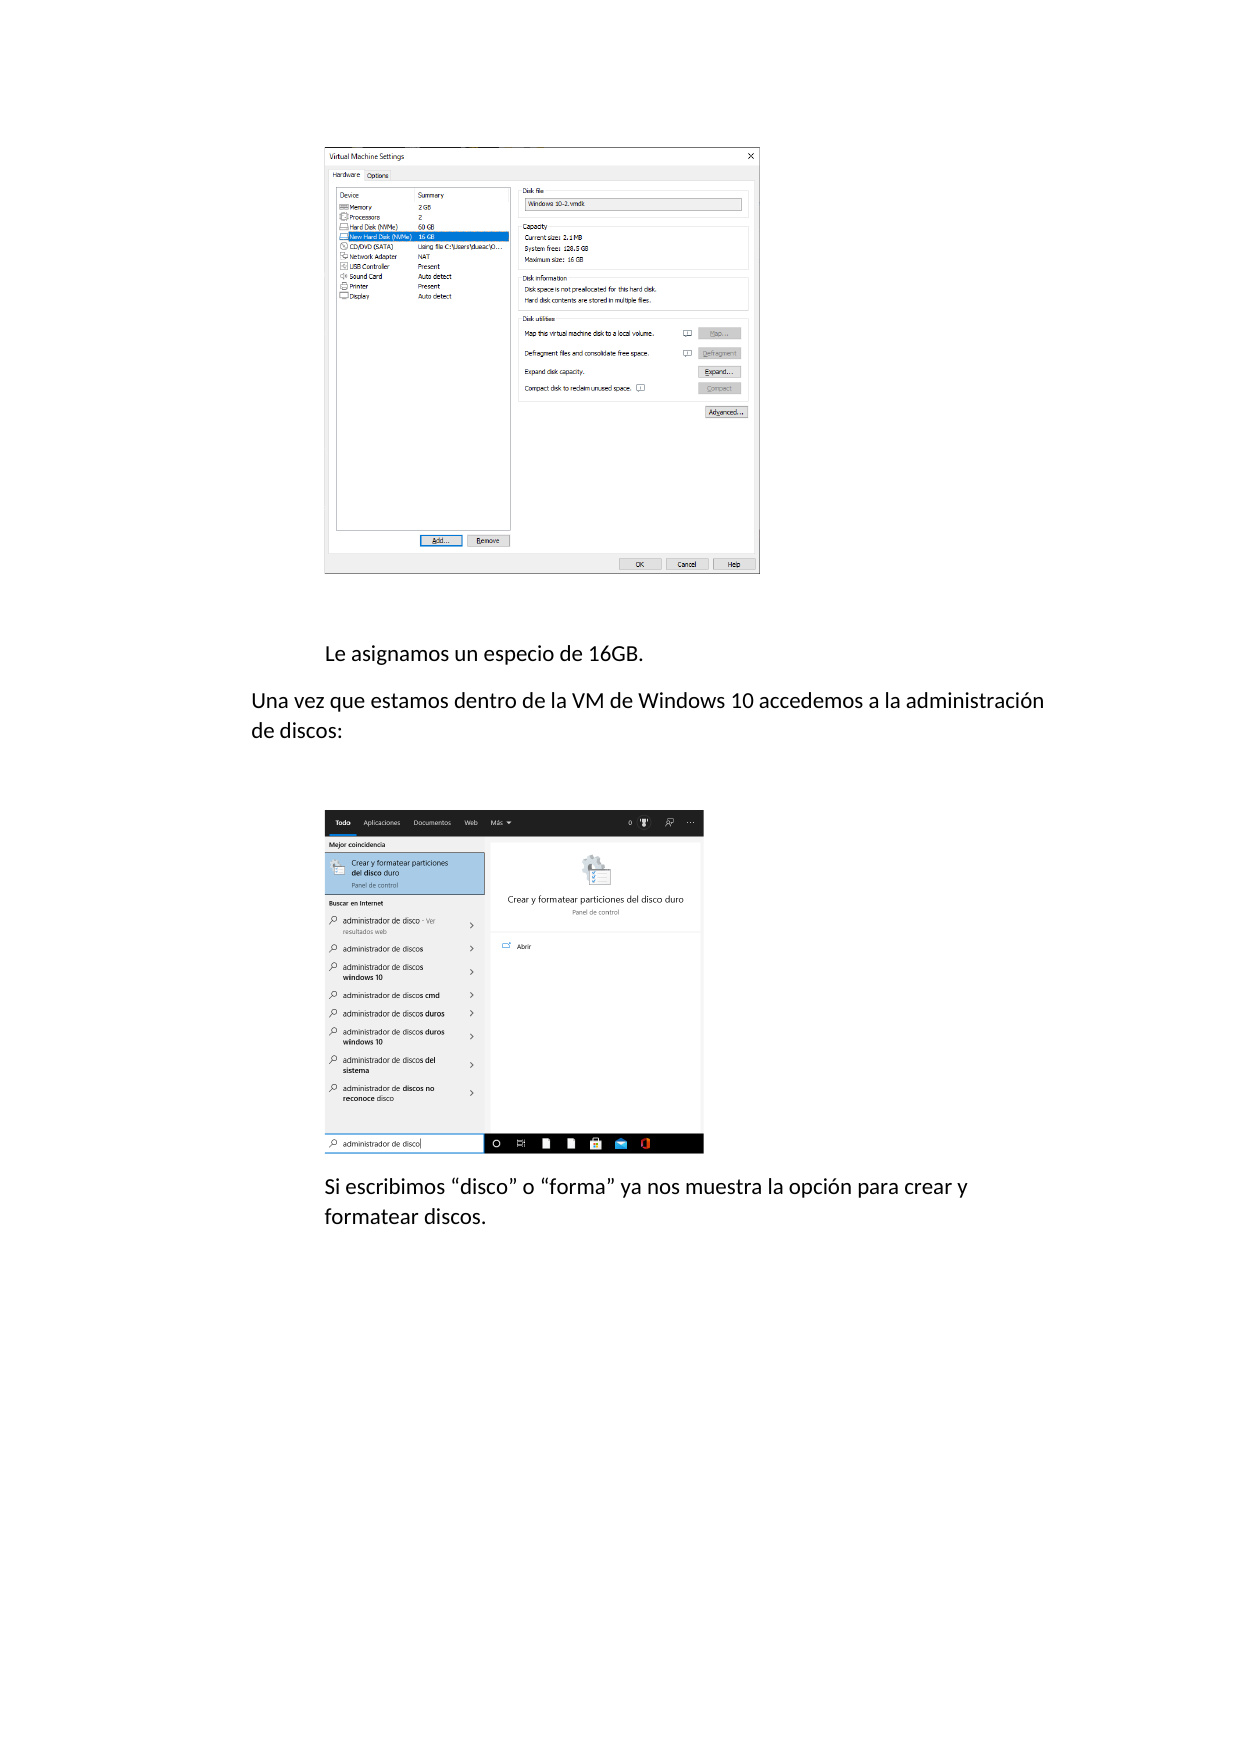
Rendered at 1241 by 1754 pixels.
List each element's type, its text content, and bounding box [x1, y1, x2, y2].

text Si escribimos “disco” o “forma” ya nos muestra la opción para crear y formatear discos. [324, 1172, 1063, 1230]
picture [324, 147, 760, 574]
text Le asignamos un especio de 16GB. [251, 639, 1063, 667]
text Una vez que estamos dentro de la VM de Windows 10 accedemos a la administración de discos: [251, 686, 1063, 744]
picture [324, 810, 704, 1154]
